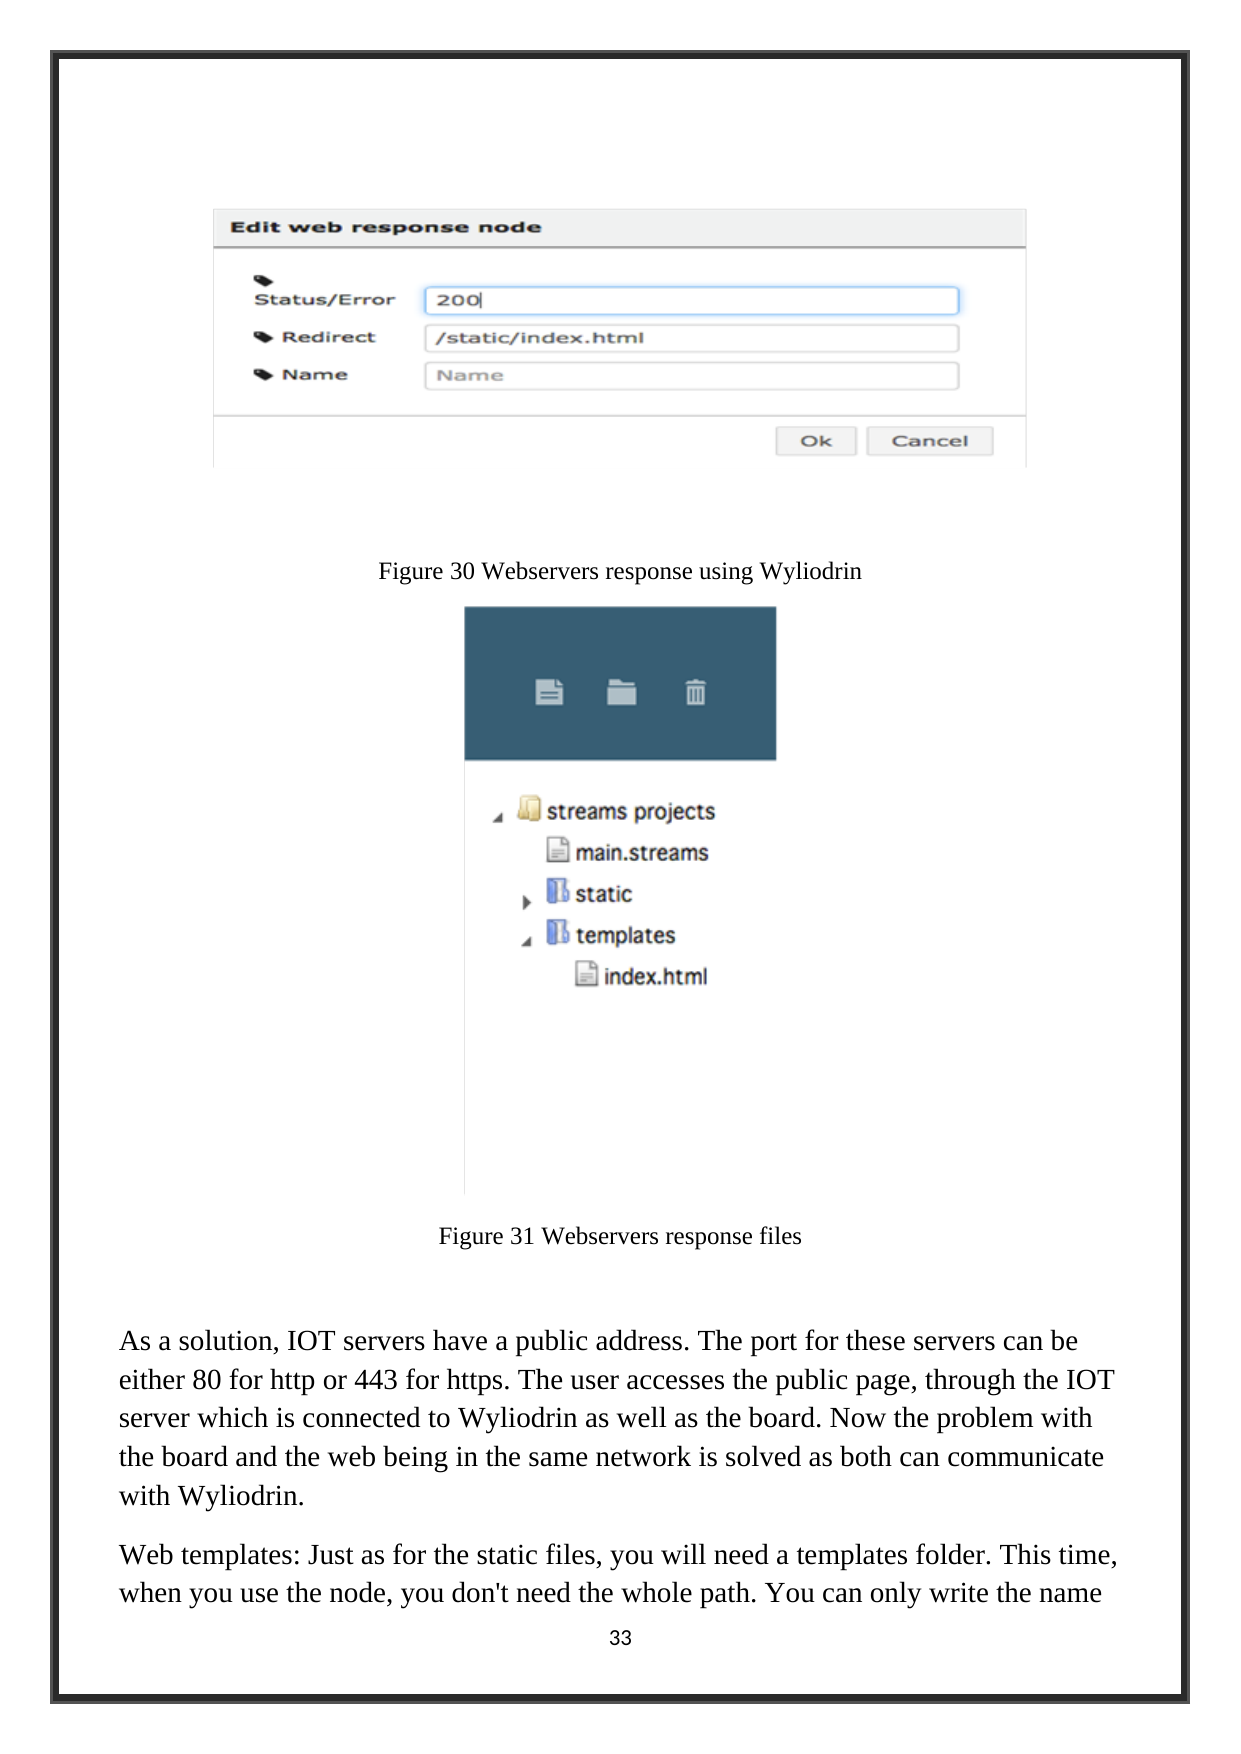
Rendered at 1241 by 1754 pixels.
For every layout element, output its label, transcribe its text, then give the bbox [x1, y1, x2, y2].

text As a solution, IOT servers have a public address. The port for these servers can be either 80 for http or 443 for https. The user accesses the public page, through the IOT server which is connected to Wyliodrin as well as the board. Now the problem with the board and the web being in the same network is solved as both can communicate with Wyliodrin. [118, 1323, 1122, 1511]
picture [212, 147, 1028, 531]
text Figure 31 Webservers response files [118, 1221, 1122, 1249]
text Figure 30 Webservers response using Wyliodrin [118, 556, 1122, 584]
picture [463, 605, 778, 1196]
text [118, 1537, 1122, 1609]
